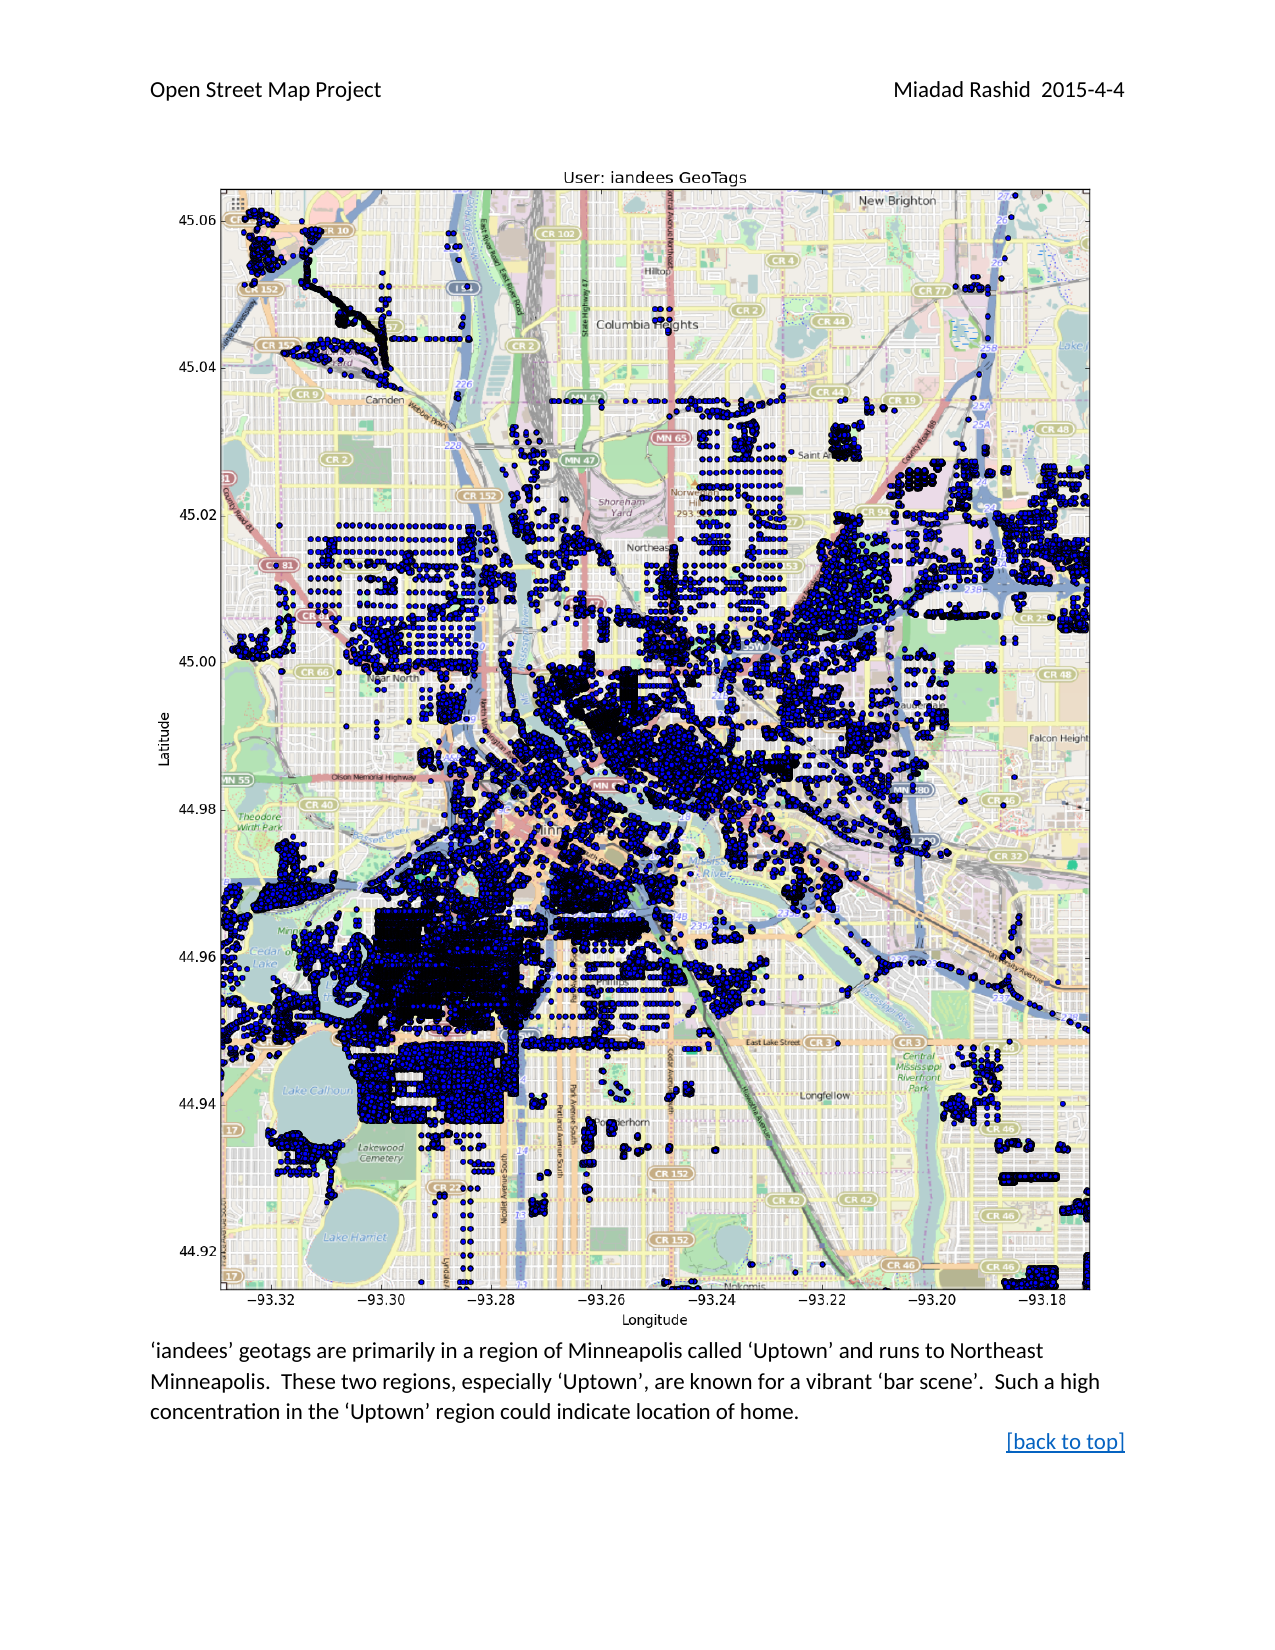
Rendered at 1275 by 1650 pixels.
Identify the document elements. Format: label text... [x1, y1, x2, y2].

list [back to top] [150, 1427, 1125, 1455]
picture [150, 150, 1106, 1335]
list ‘iandees’ geotags are primarily in a region of Minneapolis called ‘Uptown’ and runs to Northeast Minneapolis. These two regions, especially ‘Uptown’, are known for a vibrant ‘bar scene’. Such a high concentration in the ‘Uptown’ region could indicate location of home. [150, 1337, 1125, 1425]
